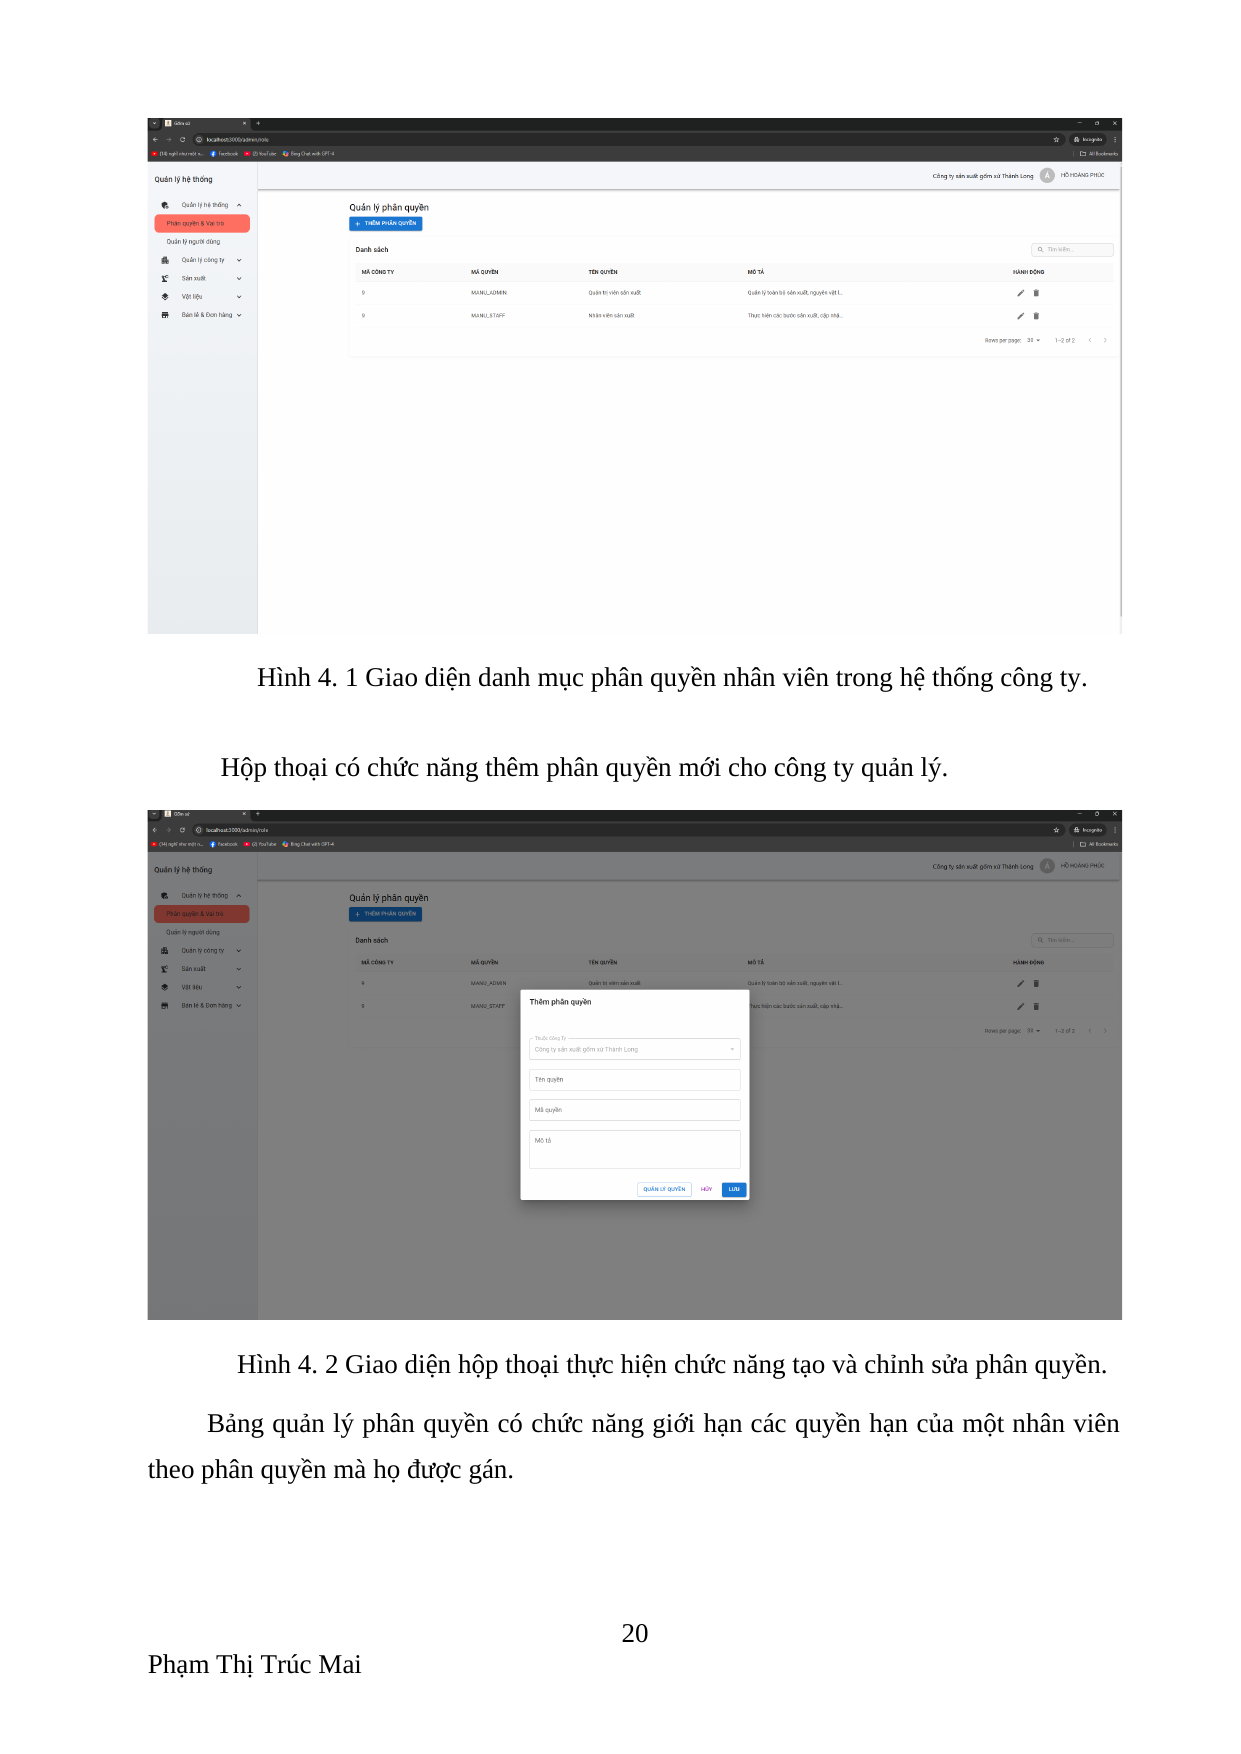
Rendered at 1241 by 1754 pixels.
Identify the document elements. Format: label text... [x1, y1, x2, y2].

text Hình 4. 1 Giao diện danh mục phân quyền nhân viên trong hệ thống công ty. [148, 661, 1122, 692]
picture [147, 810, 1123, 1320]
text Bảng quản lý phân quyền có chức năng giới hạn các quyền hạn của một nhân viên theo phân quyền mà họ được gán. [148, 1407, 1122, 1485]
picture [147, 118, 1123, 634]
text Hộp thoại có chức năng thêm phân quyền mới cho công ty quản lý. [148, 751, 1122, 783]
text Hình 4. 2 Giao diện hộp thoại thực hiện chức năng tạo và chỉnh sửa phân quyền. [148, 1348, 1122, 1379]
